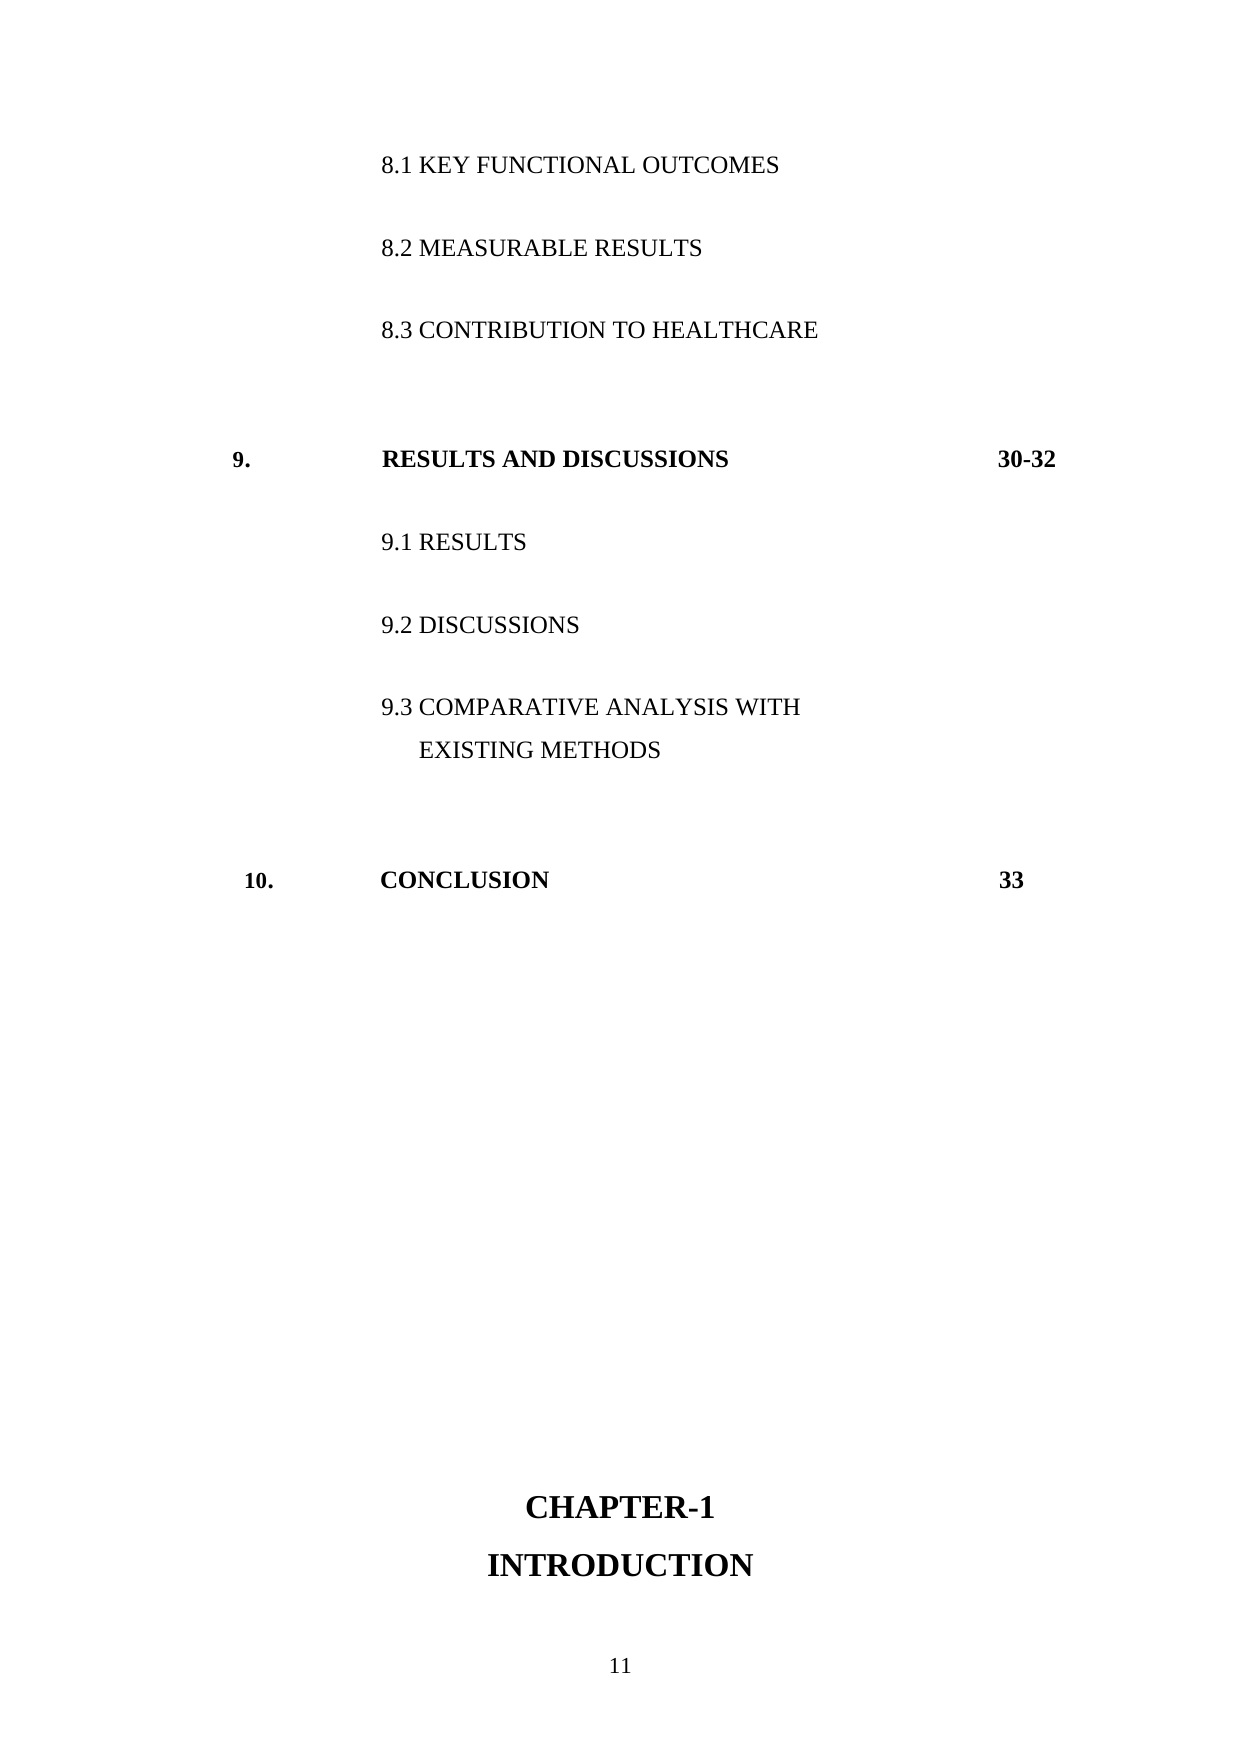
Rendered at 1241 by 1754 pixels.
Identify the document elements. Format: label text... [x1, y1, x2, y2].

text CHAPTER-1 [112, 1488, 1128, 1526]
text 8.1 KEY FUNCTIONAL OUTCOMES [112, 150, 1128, 179]
text 8.3 CONTRIBUTION TO HEALTHCARE [112, 315, 1128, 344]
text INTRODUCTION [112, 1545, 1128, 1584]
text 8.2 MEASURABLE RESULTS [112, 233, 1128, 261]
text 9. RESULTS AND DISCUSSIONS 30-32 [112, 444, 1128, 473]
text EXISTING METHODS [112, 736, 1128, 764]
text 10. CONCLUSION 33 [112, 865, 1128, 894]
text 9.2 DISCUSSIONS [112, 610, 1128, 638]
text 9.1 RESULTS [112, 527, 1128, 556]
text 9.3 COMPARATIVE ANALYSIS WITH [112, 692, 1128, 721]
